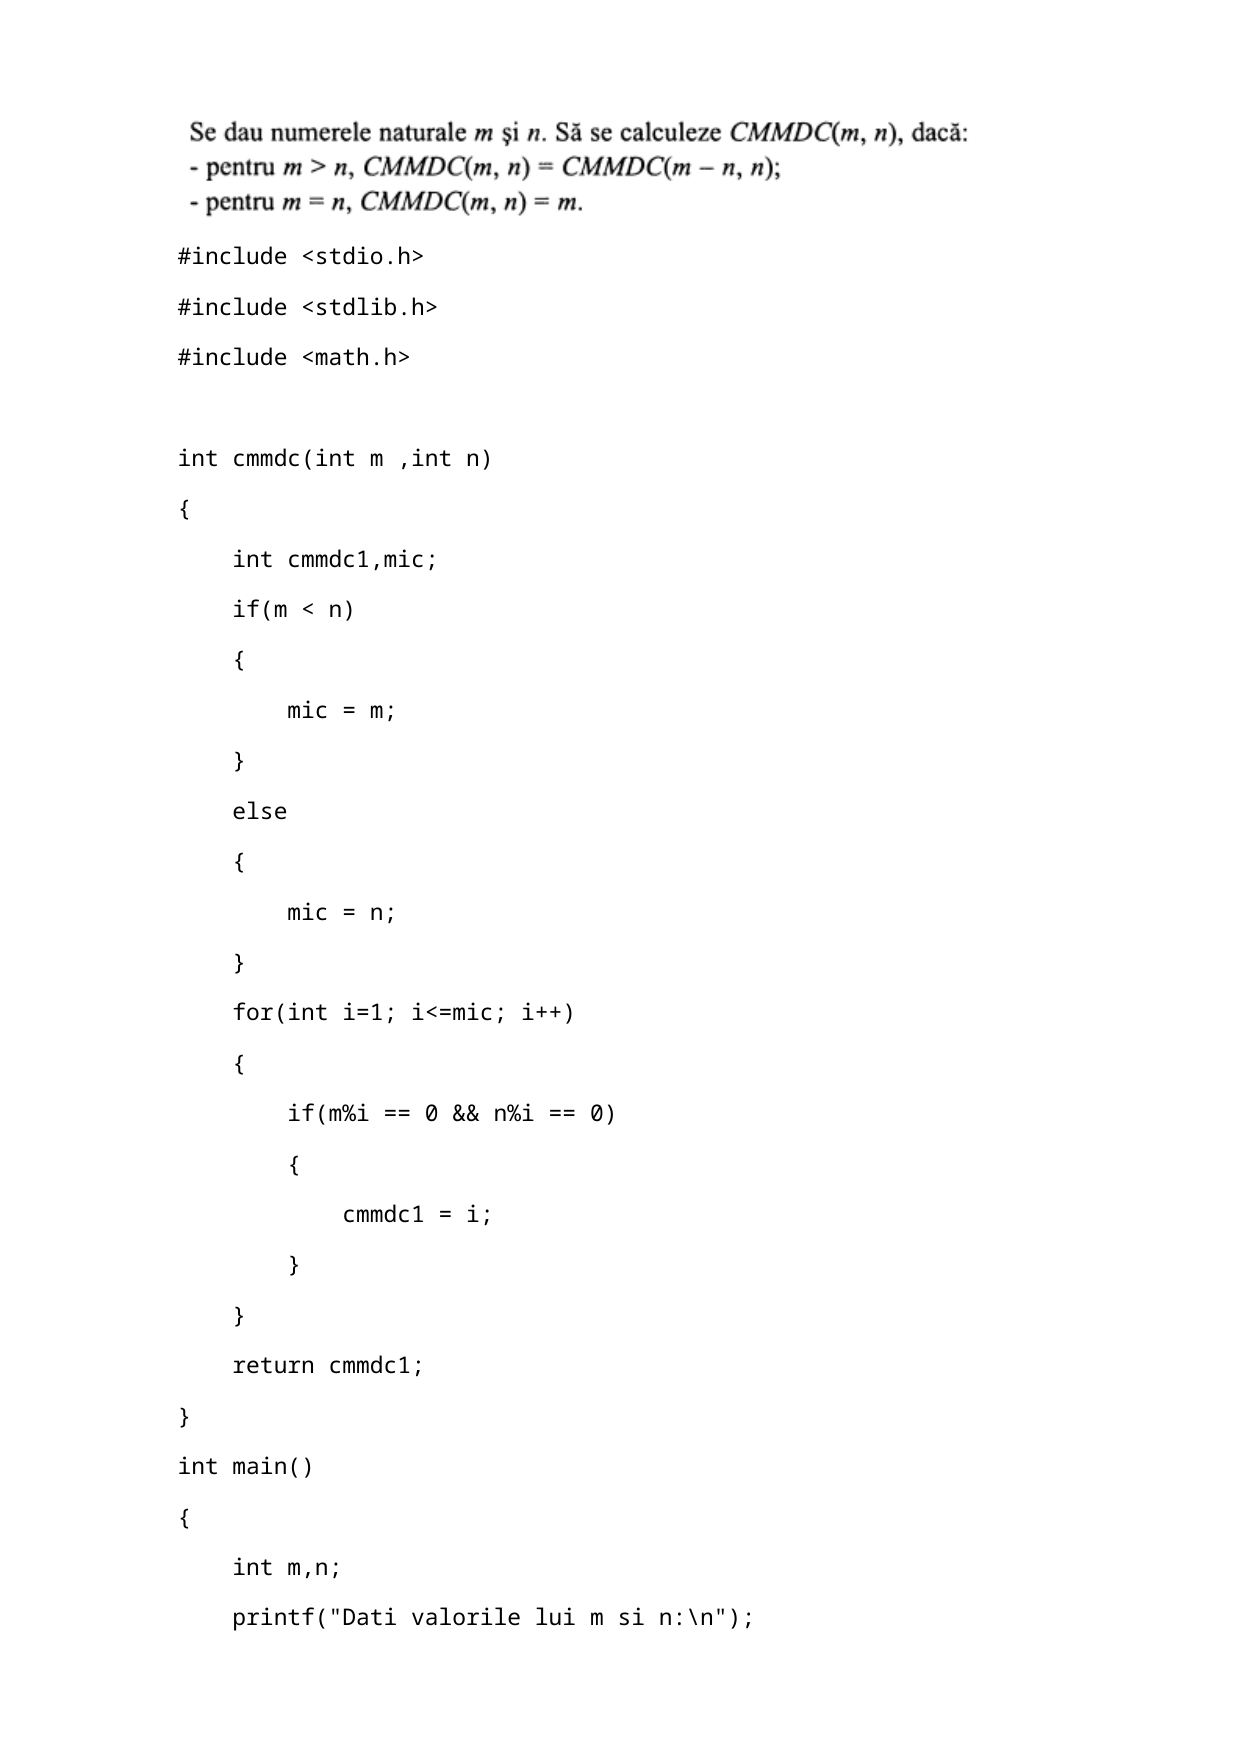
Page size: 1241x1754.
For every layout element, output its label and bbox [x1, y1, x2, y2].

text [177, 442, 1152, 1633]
picture [177, 118, 973, 222]
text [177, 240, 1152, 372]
